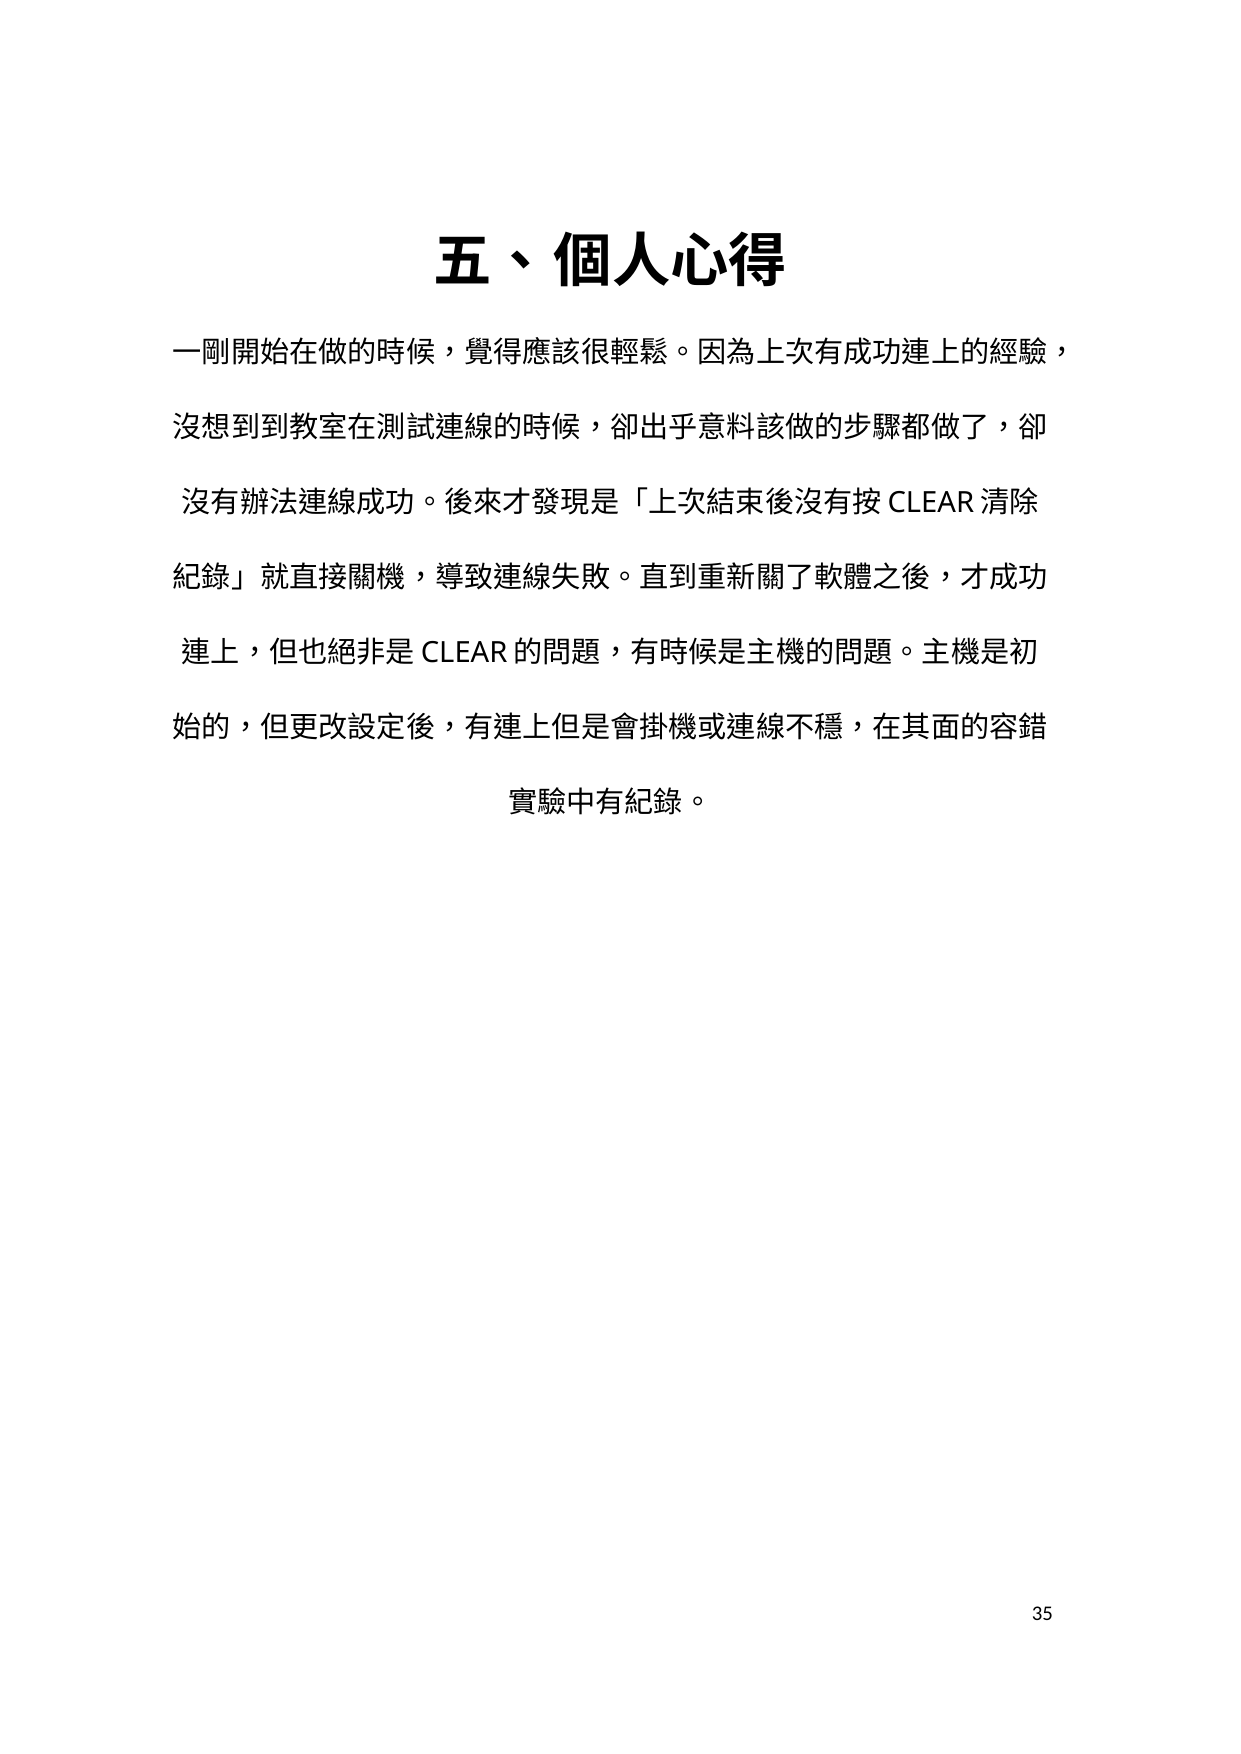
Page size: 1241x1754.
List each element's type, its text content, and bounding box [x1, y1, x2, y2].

list 個人心得 [167, 200, 1053, 312]
text 一剛開始在做的時候，覺得應該很輕鬆。因為上次有成功連上的經驗，沒想到到教室在測試連線的時候，卻出乎意料該做的步驟都做了，卻沒有辦法連線成功。後來才發現是「上次結束後沒有按CLEAR清除紀錄」就直接關機，導致連線失敗。直到重新關了軟體之後，才成功連上，但也絕非是CLEAR的問題，有時候是主機的問題。主機是初始的，但更改設定後，有連上但是會掛機或連線不穩，在其面的容錯實驗中有紀錄。 [167, 312, 1053, 837]
